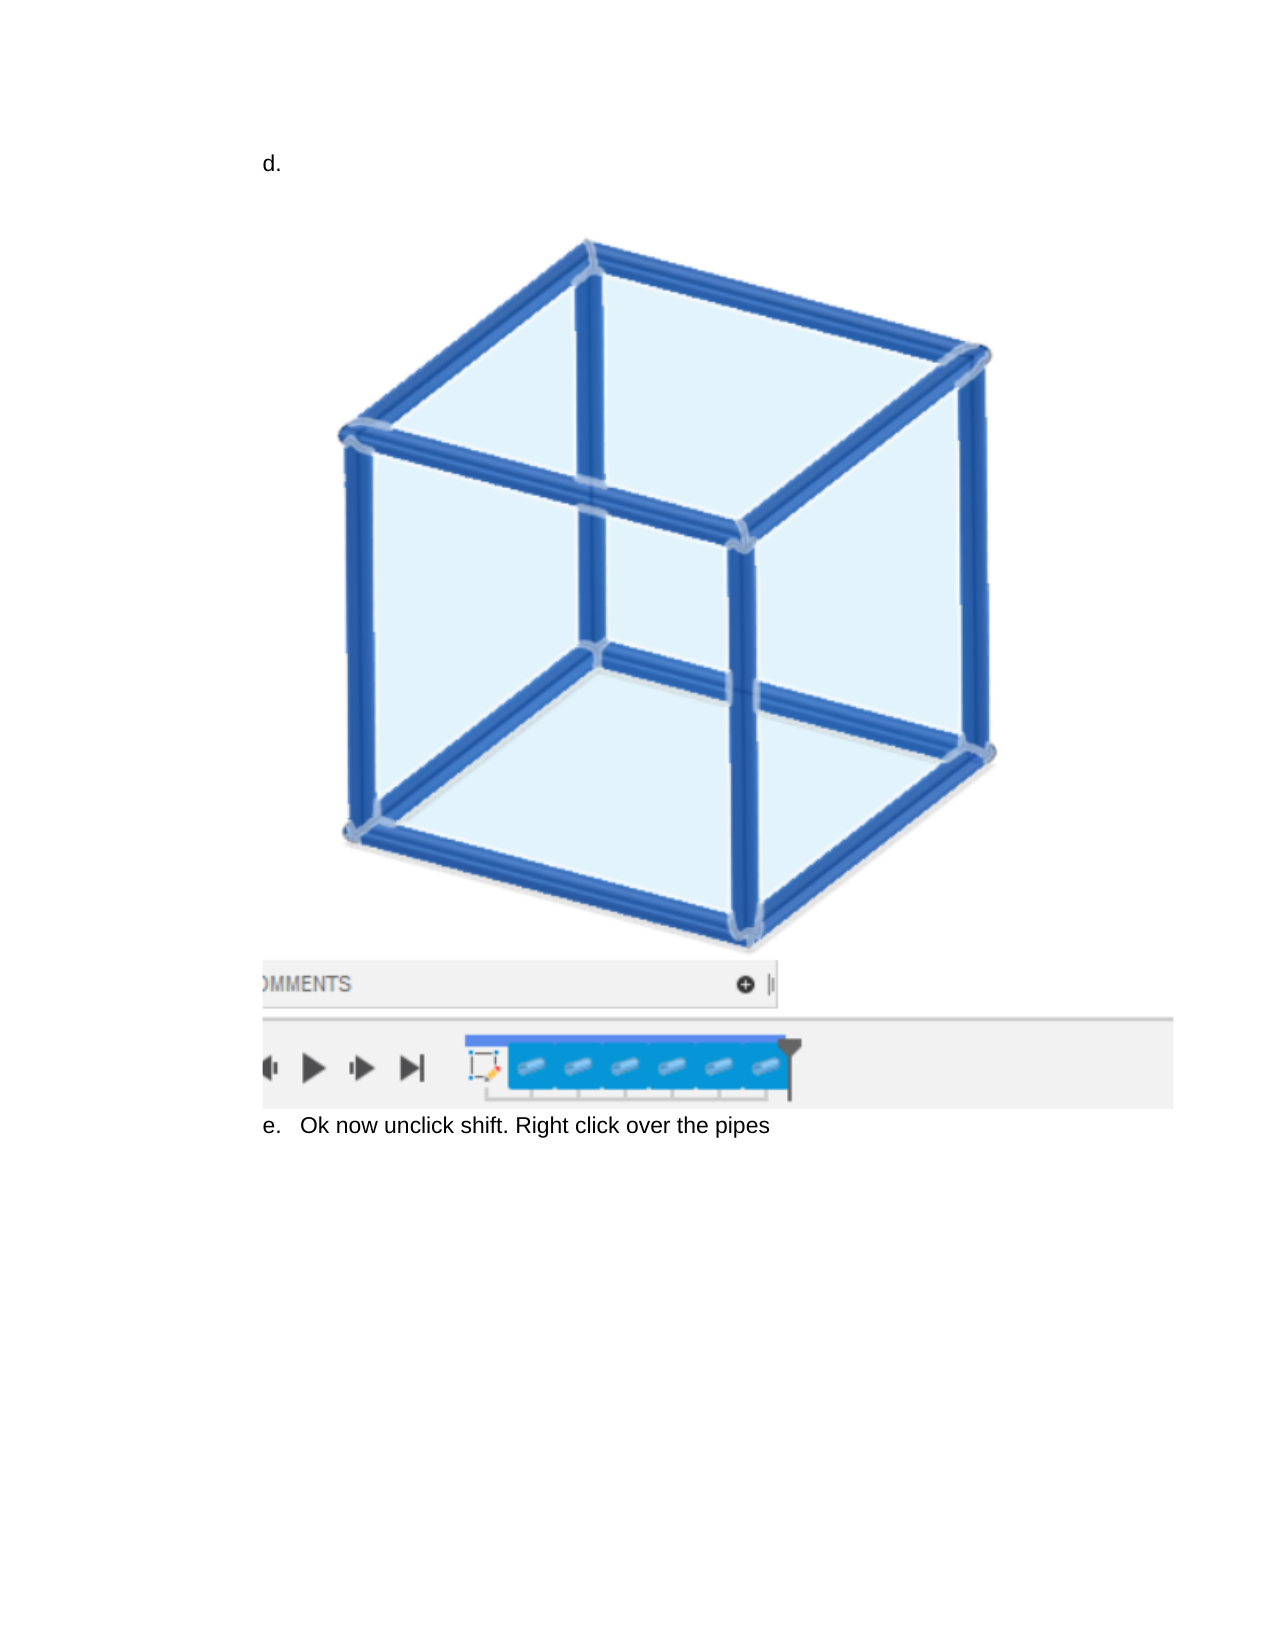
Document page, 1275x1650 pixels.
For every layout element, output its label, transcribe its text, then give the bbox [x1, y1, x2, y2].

picture [262, 180, 1174, 1109]
list Ok now unclick shift. Right click over the pipes [262, 1112, 1125, 1138]
